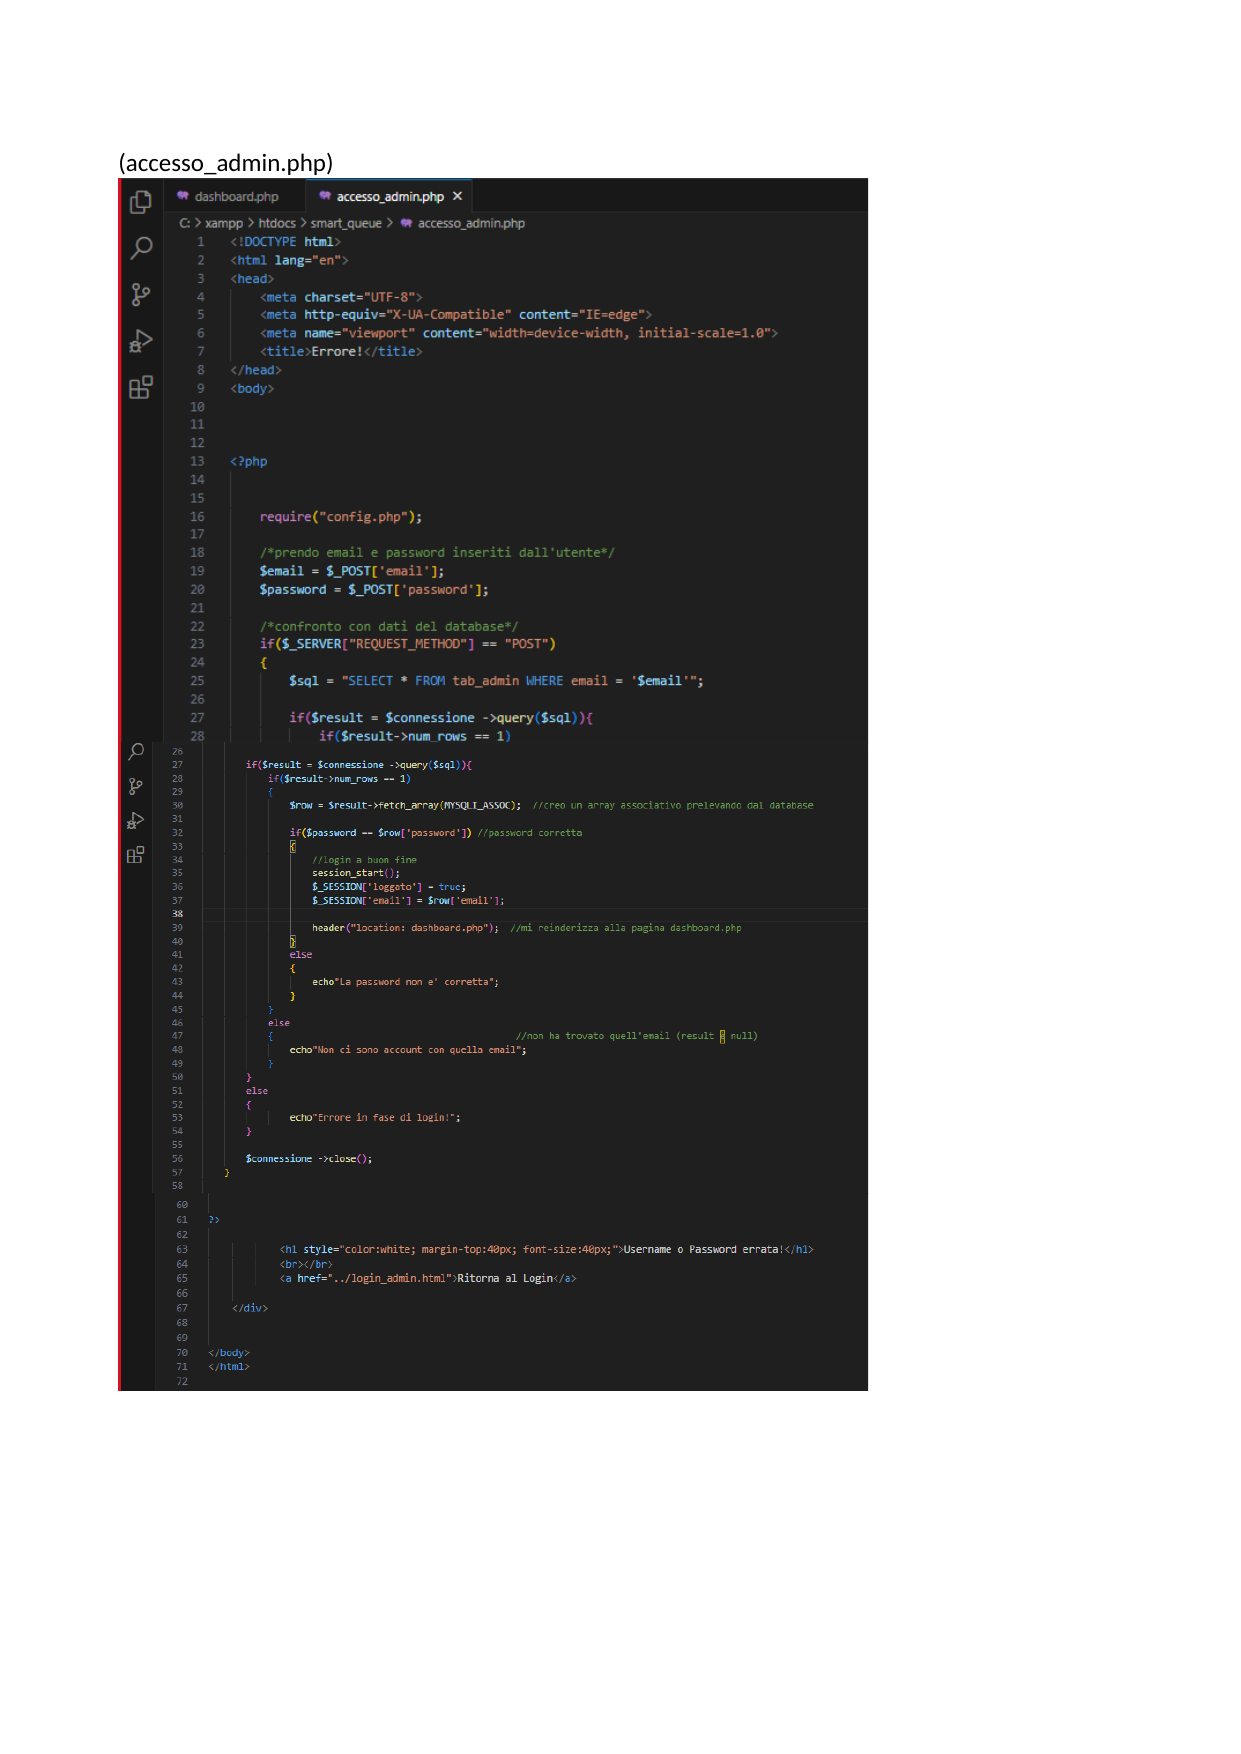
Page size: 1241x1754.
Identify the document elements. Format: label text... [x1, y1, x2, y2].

text (accesso_admin.php) [118, 148, 1122, 178]
picture [118, 178, 869, 1391]
